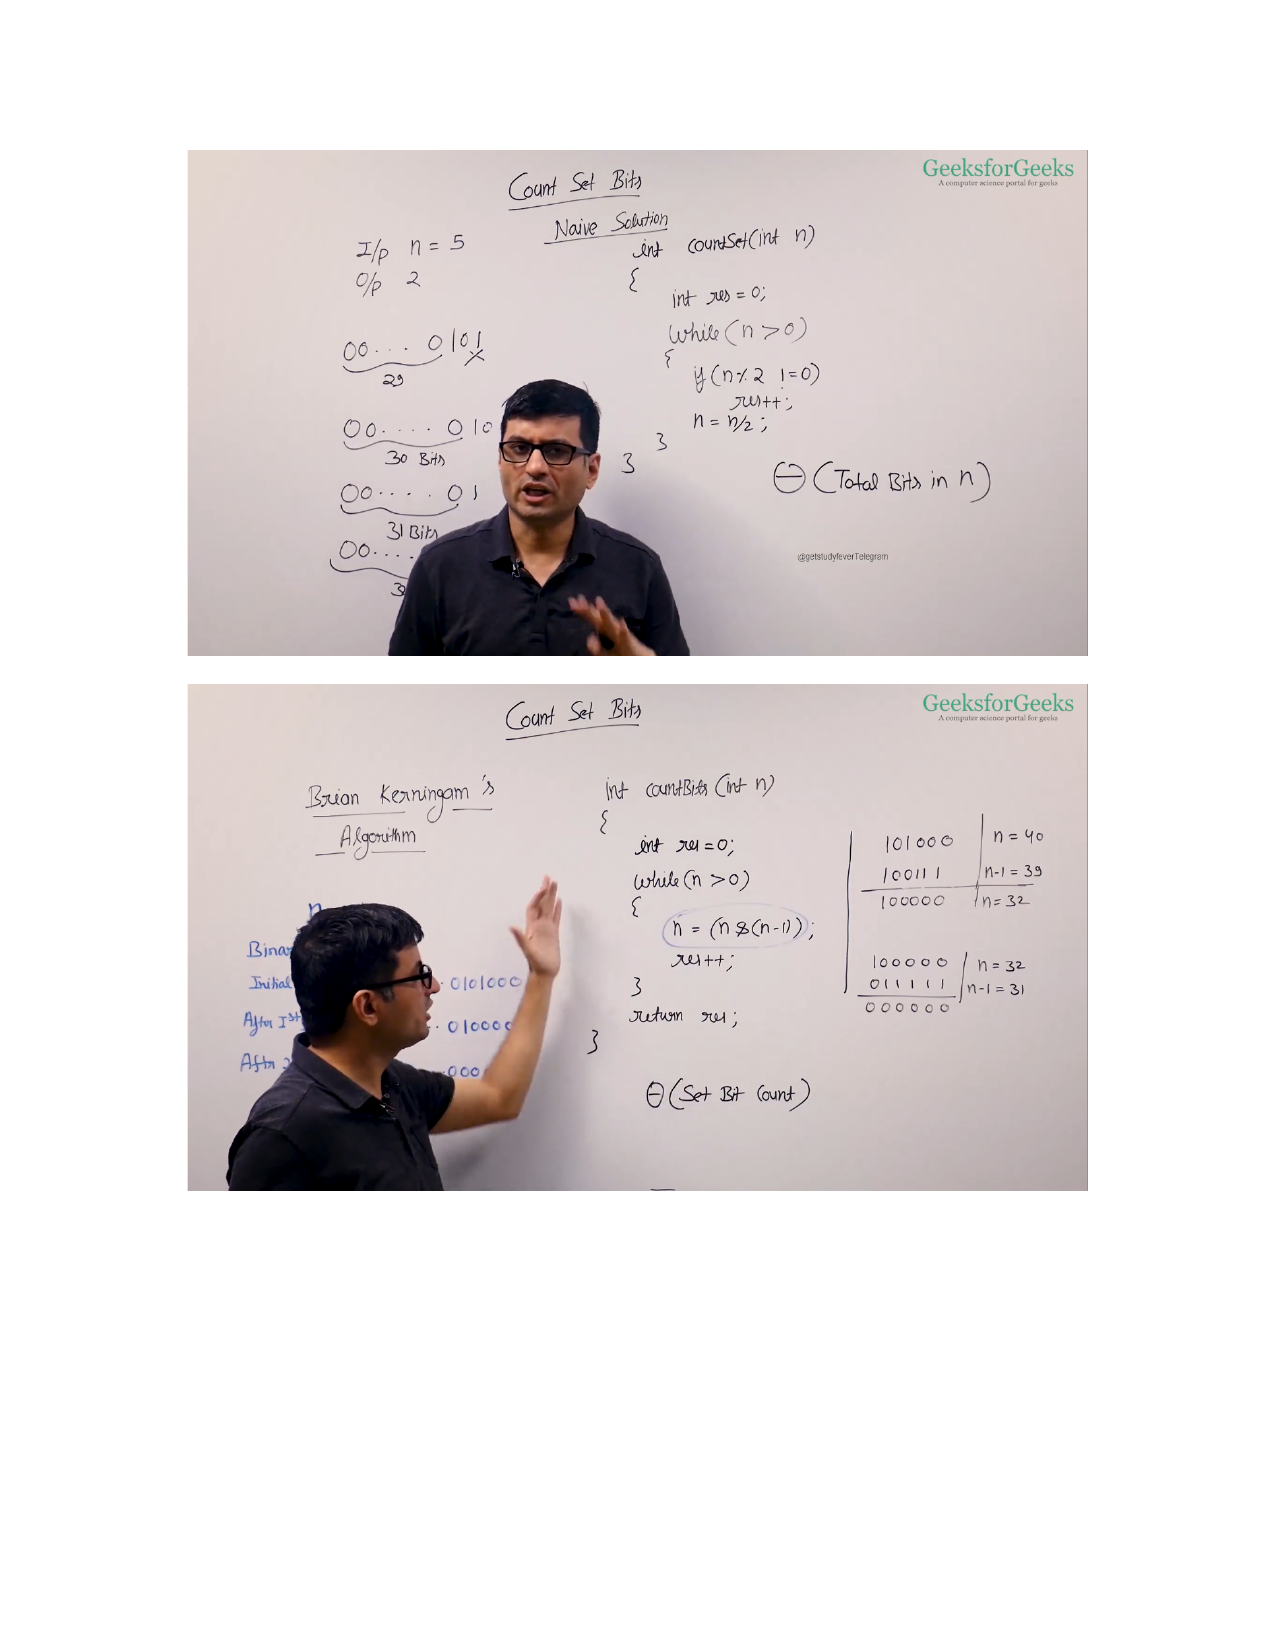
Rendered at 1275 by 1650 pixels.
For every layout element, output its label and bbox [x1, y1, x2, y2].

picture [187, 150, 1088, 656]
picture [187, 684, 1088, 1191]
